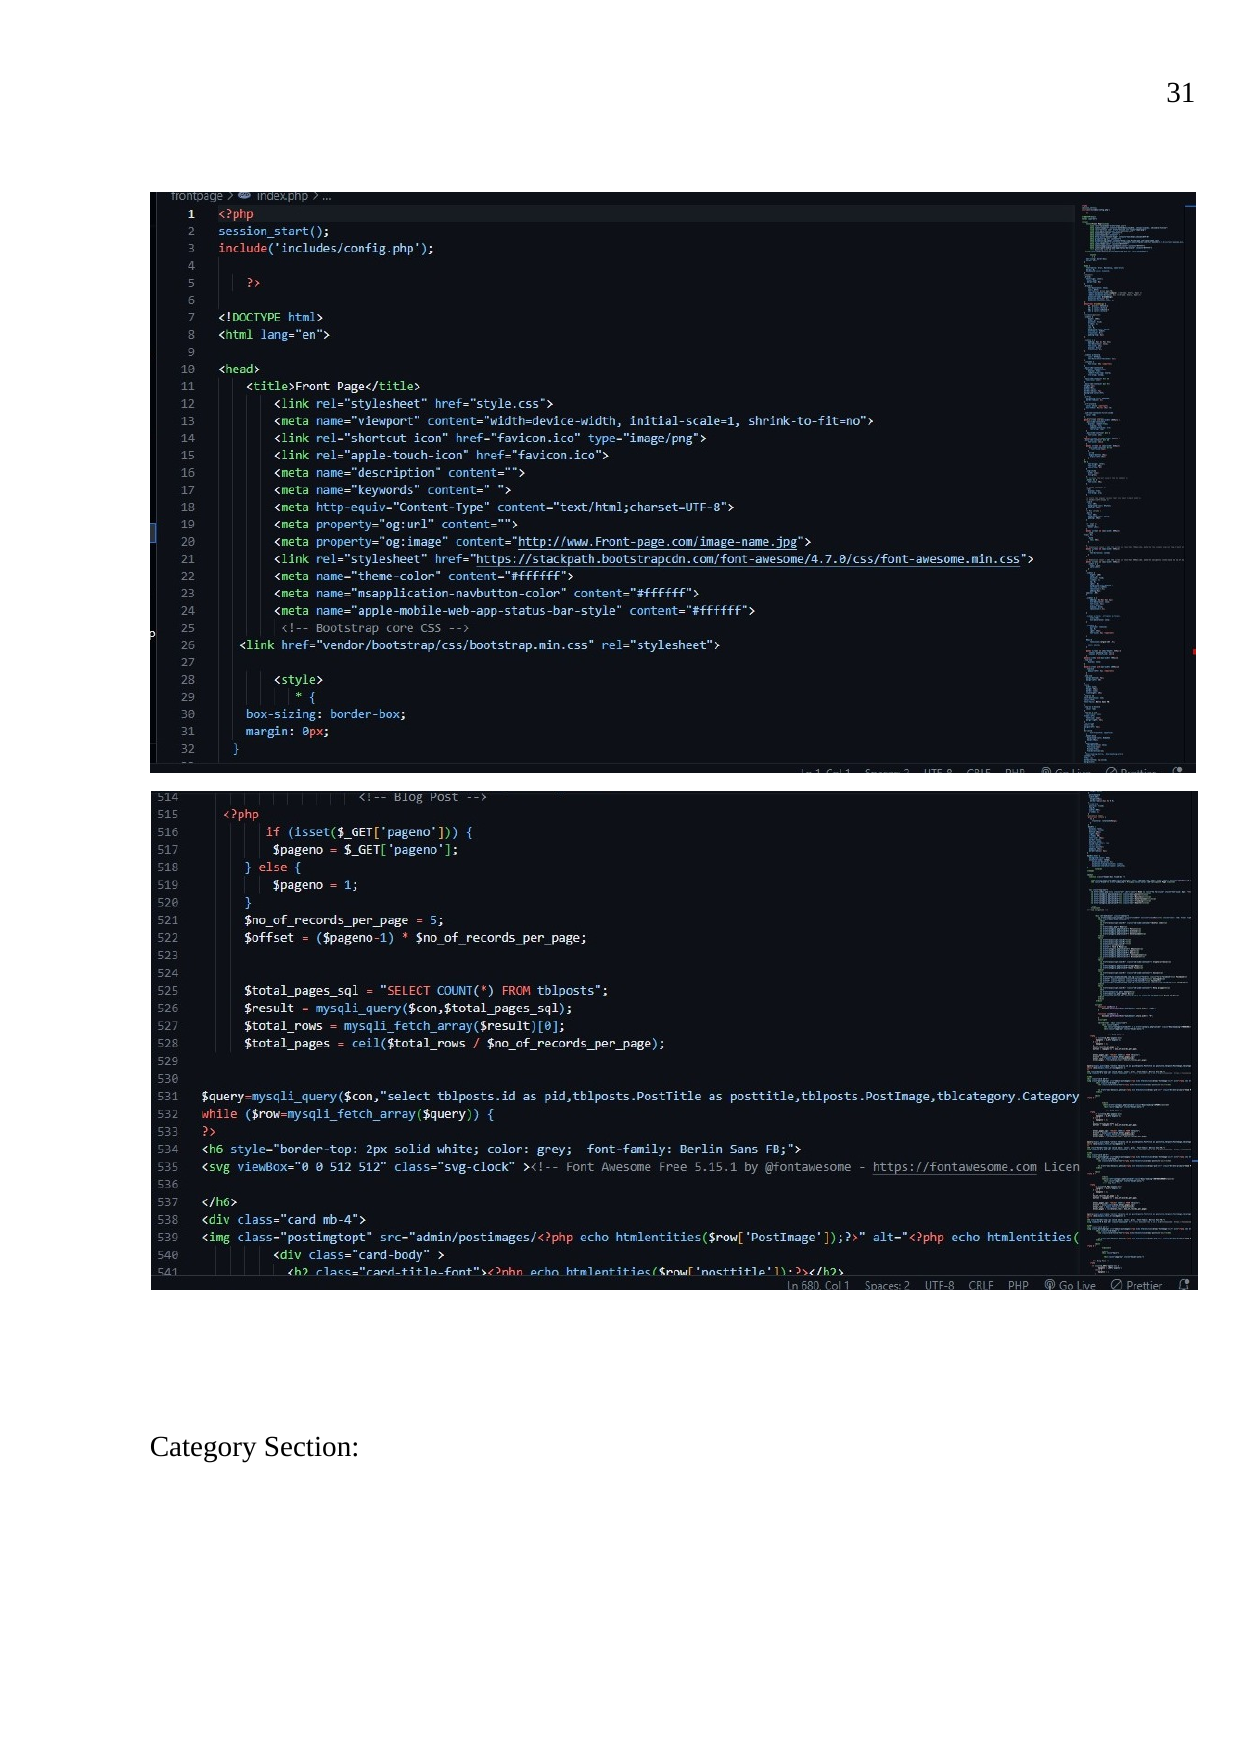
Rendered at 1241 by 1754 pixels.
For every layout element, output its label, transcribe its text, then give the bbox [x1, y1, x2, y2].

text Category Section: [149, 1429, 1143, 1463]
picture [151, 791, 1198, 1290]
picture [150, 192, 1196, 773]
